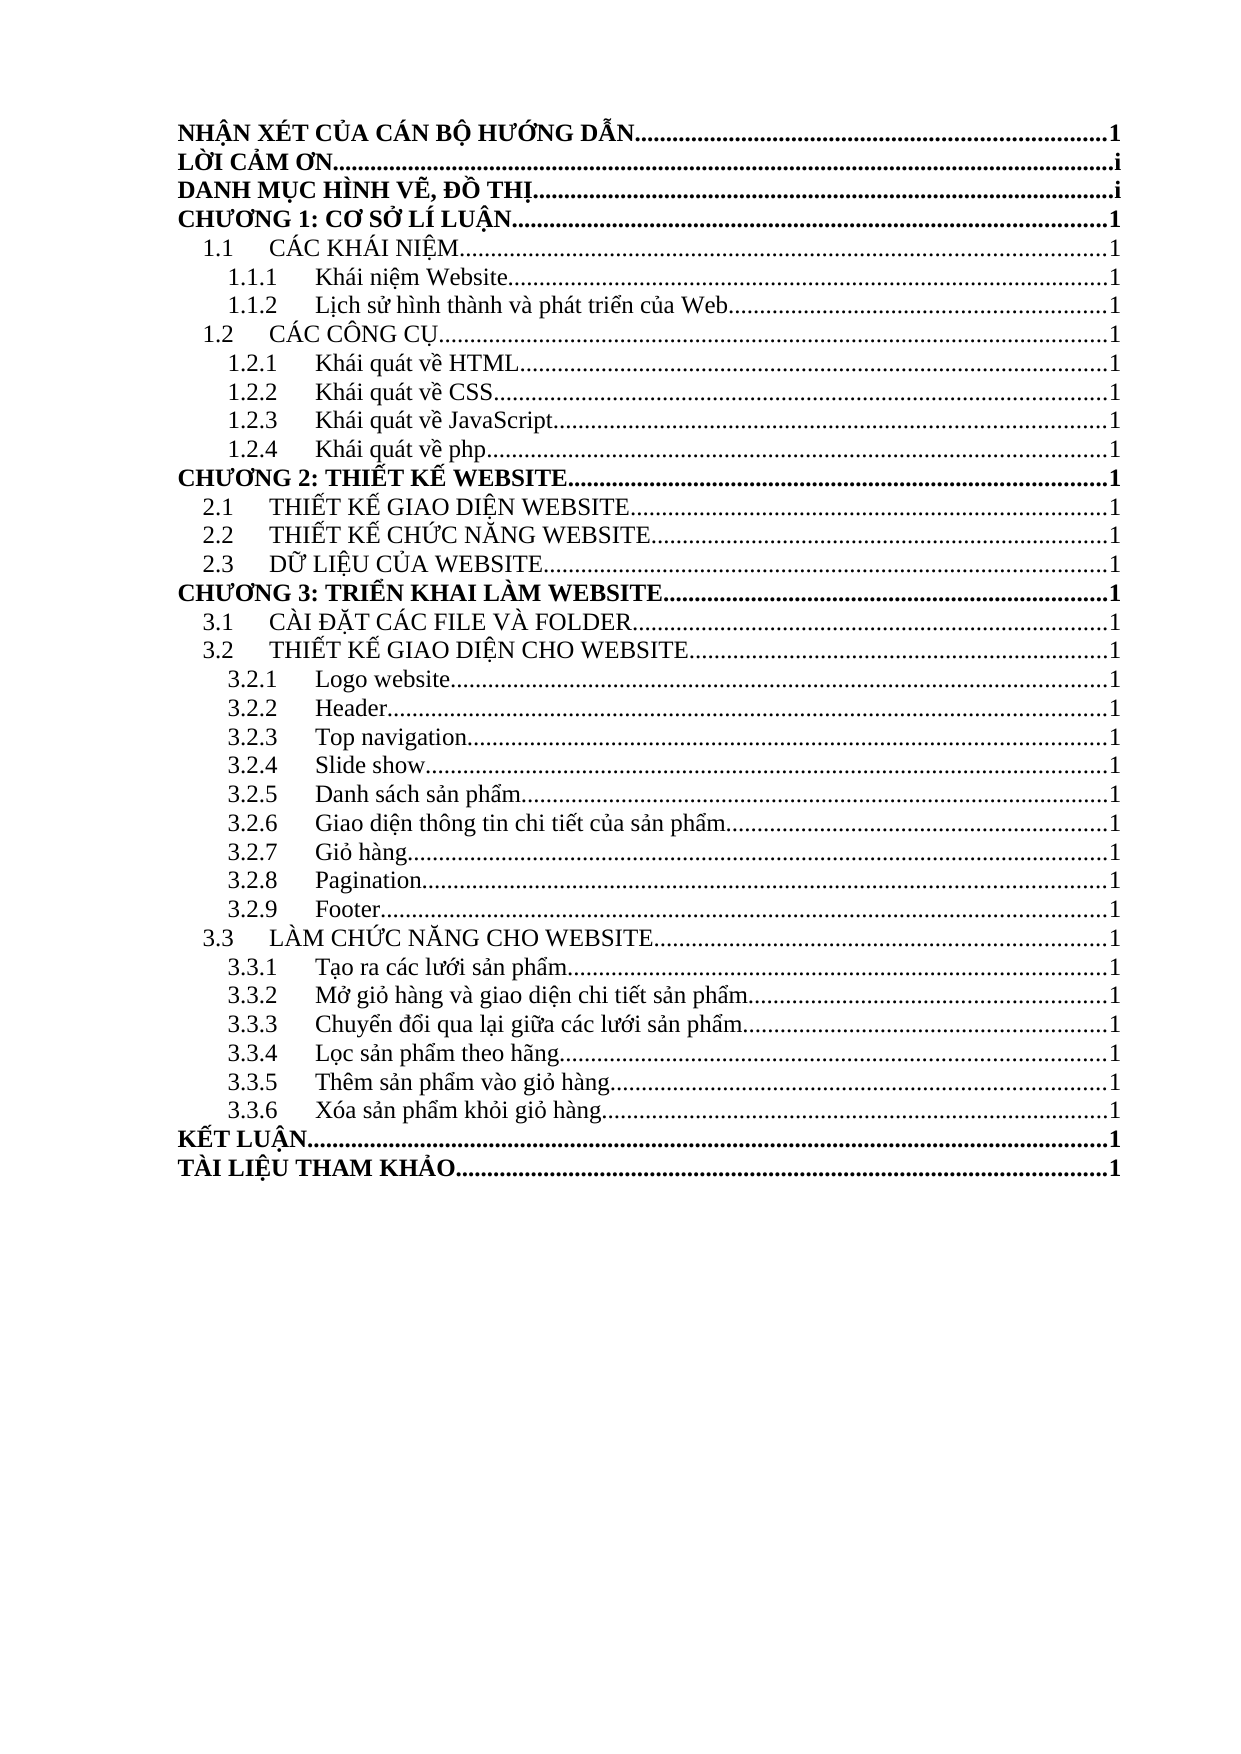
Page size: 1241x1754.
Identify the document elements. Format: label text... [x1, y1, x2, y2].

text 1.2.3 Khái quát về JavaScript 1 [227, 406, 1122, 434]
text 3.3.2 Mở giỏ hàng và giao diện chi tiết sản phẩm 1 [227, 981, 1122, 1009]
text DANH MỤC HÌNH VẼ, ĐỒ THỊ i [177, 176, 1122, 204]
text 3.2.7 Giỏ hàng 1 [227, 837, 1122, 866]
text 2.2 THIẾT KẾ CHỨC NĂNG WEBSITE 1 [202, 521, 1122, 549]
text 1.2.4 Khái quát về php 1 [227, 434, 1122, 463]
text 3.2.5 Danh sách sản phẩm 1 [227, 779, 1122, 808]
text 1.2 CÁC CÔNG CỤ 1 [202, 319, 1122, 348]
text 3.1 CÀI ĐẶT CÁC FILE VÀ FOLDER 1 [202, 607, 1122, 636]
text TÀI LIỆU THAM KHẢO 1 [177, 1153, 1122, 1182]
text 3.2.6 Giao diện thông tin chi tiết của sản phẩm 1 [227, 808, 1122, 837]
text 3.3.5 Thêm sản phẩm vào giỏ hàng 1 [227, 1067, 1122, 1096]
text 3.2.1 Logo website 1 [227, 664, 1122, 693]
text 1.2.2 Khái quát về CSS 1 [227, 377, 1122, 406]
text 1.1.1 Khái niệm Website 1 [227, 262, 1122, 291]
text 2.3 DỮ LIỆU CỦA WEBSITE 1 [202, 549, 1122, 578]
text CHƯƠNG 3: TRIỂN KHAI LÀM WEBSITE 1 [177, 578, 1122, 607]
text 3.3.6 Xóa sản phẩm khỏi giỏ hàng 1 [227, 1096, 1122, 1124]
text 3.2 THIẾT KẾ GIAO DIỆN CHO WEBSITE 1 [202, 636, 1122, 664]
text NHẬN XÉT CỦA CÁN BỘ HƯỚNG DẪN 1 [177, 118, 1122, 147]
text 3.2.2 Header 1 [227, 693, 1122, 722]
text 2.1 THIẾT KẾ GIAO DIỆN WEBSITE 1 [202, 492, 1122, 521]
text 3.3 LÀM CHỨC NĂNG CHO WEBSITE 1 [202, 923, 1122, 952]
text LỜI CẢM ƠN i [177, 147, 1122, 176]
text 3.2.3 Top navigation 1 [227, 722, 1122, 751]
text 1.1 CÁC KHÁI NIỆM 1 [202, 233, 1122, 262]
text 3.3.3 Chuyển đổi qua lại giữa các lưới sản phẩm 1 [227, 1009, 1122, 1038]
text 3.3.4 Lọc sản phẩm theo hãng 1 [227, 1038, 1122, 1067]
text 1.1.2 Lịch sử hình thành và phát triển của Web 1 [227, 291, 1122, 319]
text 3.3.1 Tạo ra các lưới sản phẩm 1 [227, 952, 1122, 981]
text 3.2.9 Footer 1 [227, 894, 1122, 923]
text KẾT LUẬN 1 [177, 1124, 1122, 1153]
text 3.2.4 Slide show 1 [227, 751, 1122, 779]
text CHƯƠNG 2: THIẾT KẾ WEBSITE 1 [177, 463, 1122, 492]
text 1.2.1 Khái quát về HTML 1 [227, 348, 1122, 377]
text CHƯƠNG 1: CƠ SỞ LÍ LUẬN 1 [177, 204, 1122, 233]
text 3.2.8 Pagination 1 [227, 866, 1122, 894]
